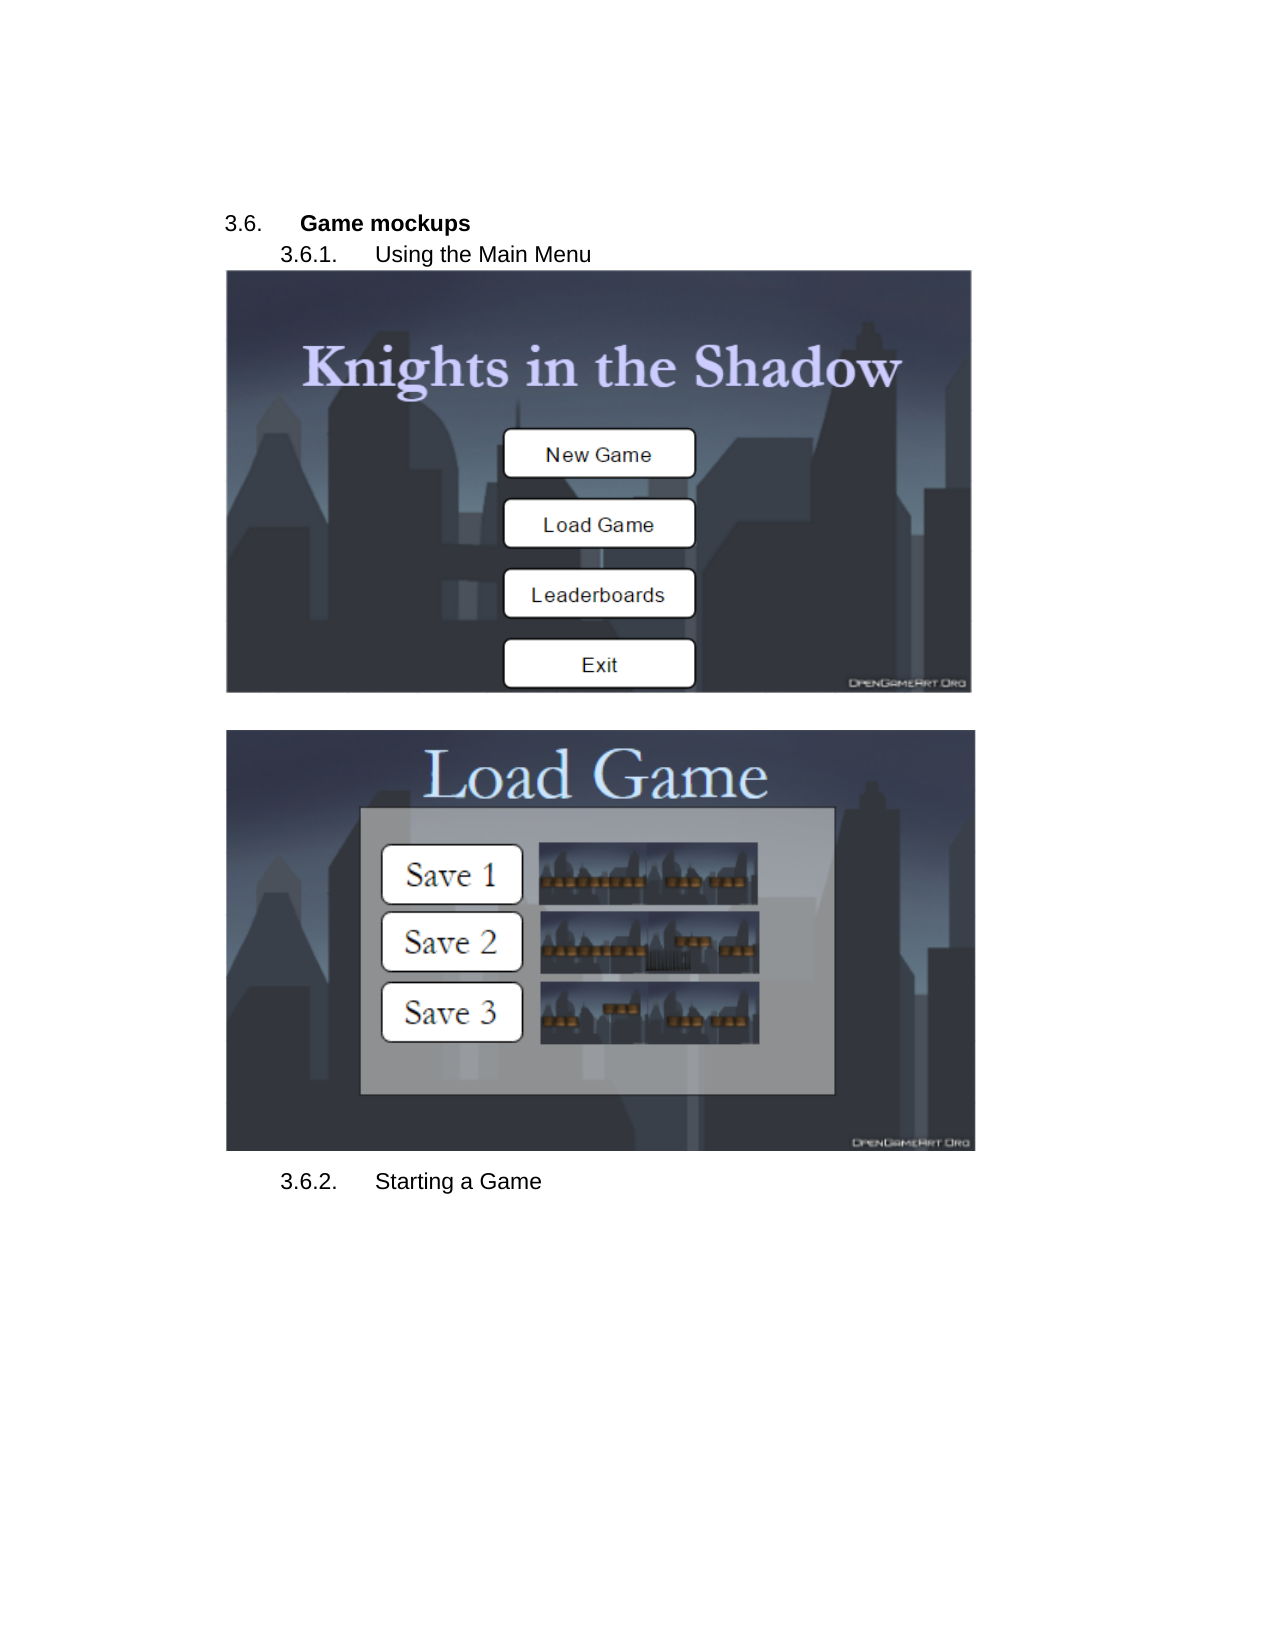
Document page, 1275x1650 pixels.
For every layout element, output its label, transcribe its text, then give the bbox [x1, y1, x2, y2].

picture [225, 730, 977, 1151]
list Using the Main Menu [337, 241, 1125, 267]
list Game mockups [262, 210, 1125, 237]
picture [225, 270, 973, 694]
